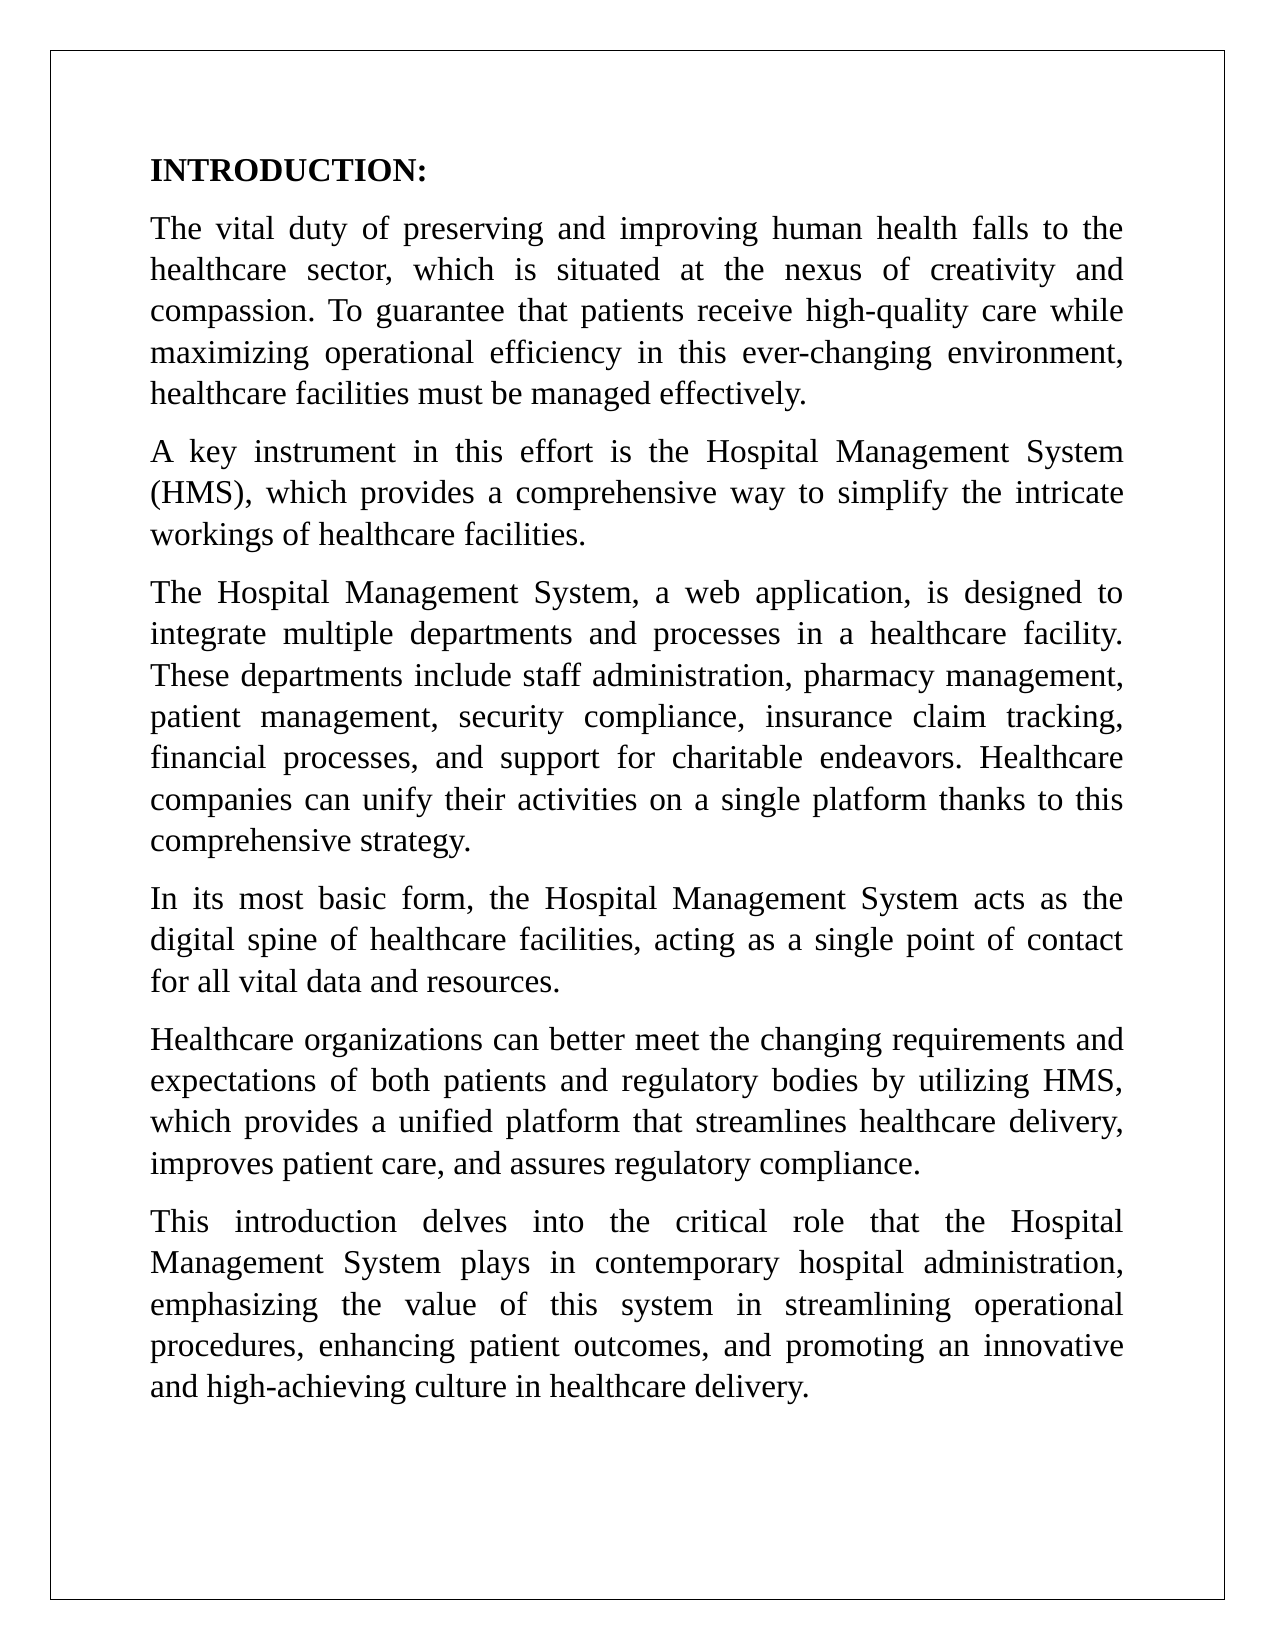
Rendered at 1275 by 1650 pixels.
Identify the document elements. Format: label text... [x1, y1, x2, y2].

text The vital duty of preserving and improving human health falls to the healthcare sector, which is situated at the nexus of creativity and compassion. To guarantee that patients receive high-quality care while maximizing operational efficiency in this ever-changing environment, healthcare facilities must be managed effectively. [150, 208, 1125, 412]
text A key instrument in this effort is the Hospital Management System (HMS), which provides a comprehensive way to simplify the intricate workings of healthcare facilities. [150, 431, 1125, 552]
text In its most basic form, the Hospital Management System acts as the digital spine of healthcare facilities, acting as a single point of contact for all vital data and resources. [150, 878, 1125, 999]
text The Hospital Management System, a web application, is designed to integrate multiple departments and processes in a healthcare facility. These departments include staff administration, pharmacy management, patient management, security compliance, insurance claim tracking, financial processes, and support for charitable endeavors. Healthcare companies can unify their activities on a single platform thanks to this comprehensive strategy. [150, 572, 1125, 859]
text This introduction delves into the critical role that the Hospital Management System plays in contemporary hospital administration, emphasizing the value of this system in streamlining operational procedures, enhancing patient outcomes, and promoting an innovative and high-achieving culture in healthcare delivery. [150, 1201, 1125, 1405]
text Healthcare organizations can better meet the changing requirements and expectations of both patients and regulatory bodies by utilizing HMS, which provides a unified platform that streamlines healthcare delivery, improves patient care, and assures regulatory compliance. [150, 1019, 1125, 1181]
text INTRODUCTION: [150, 150, 1125, 188]
